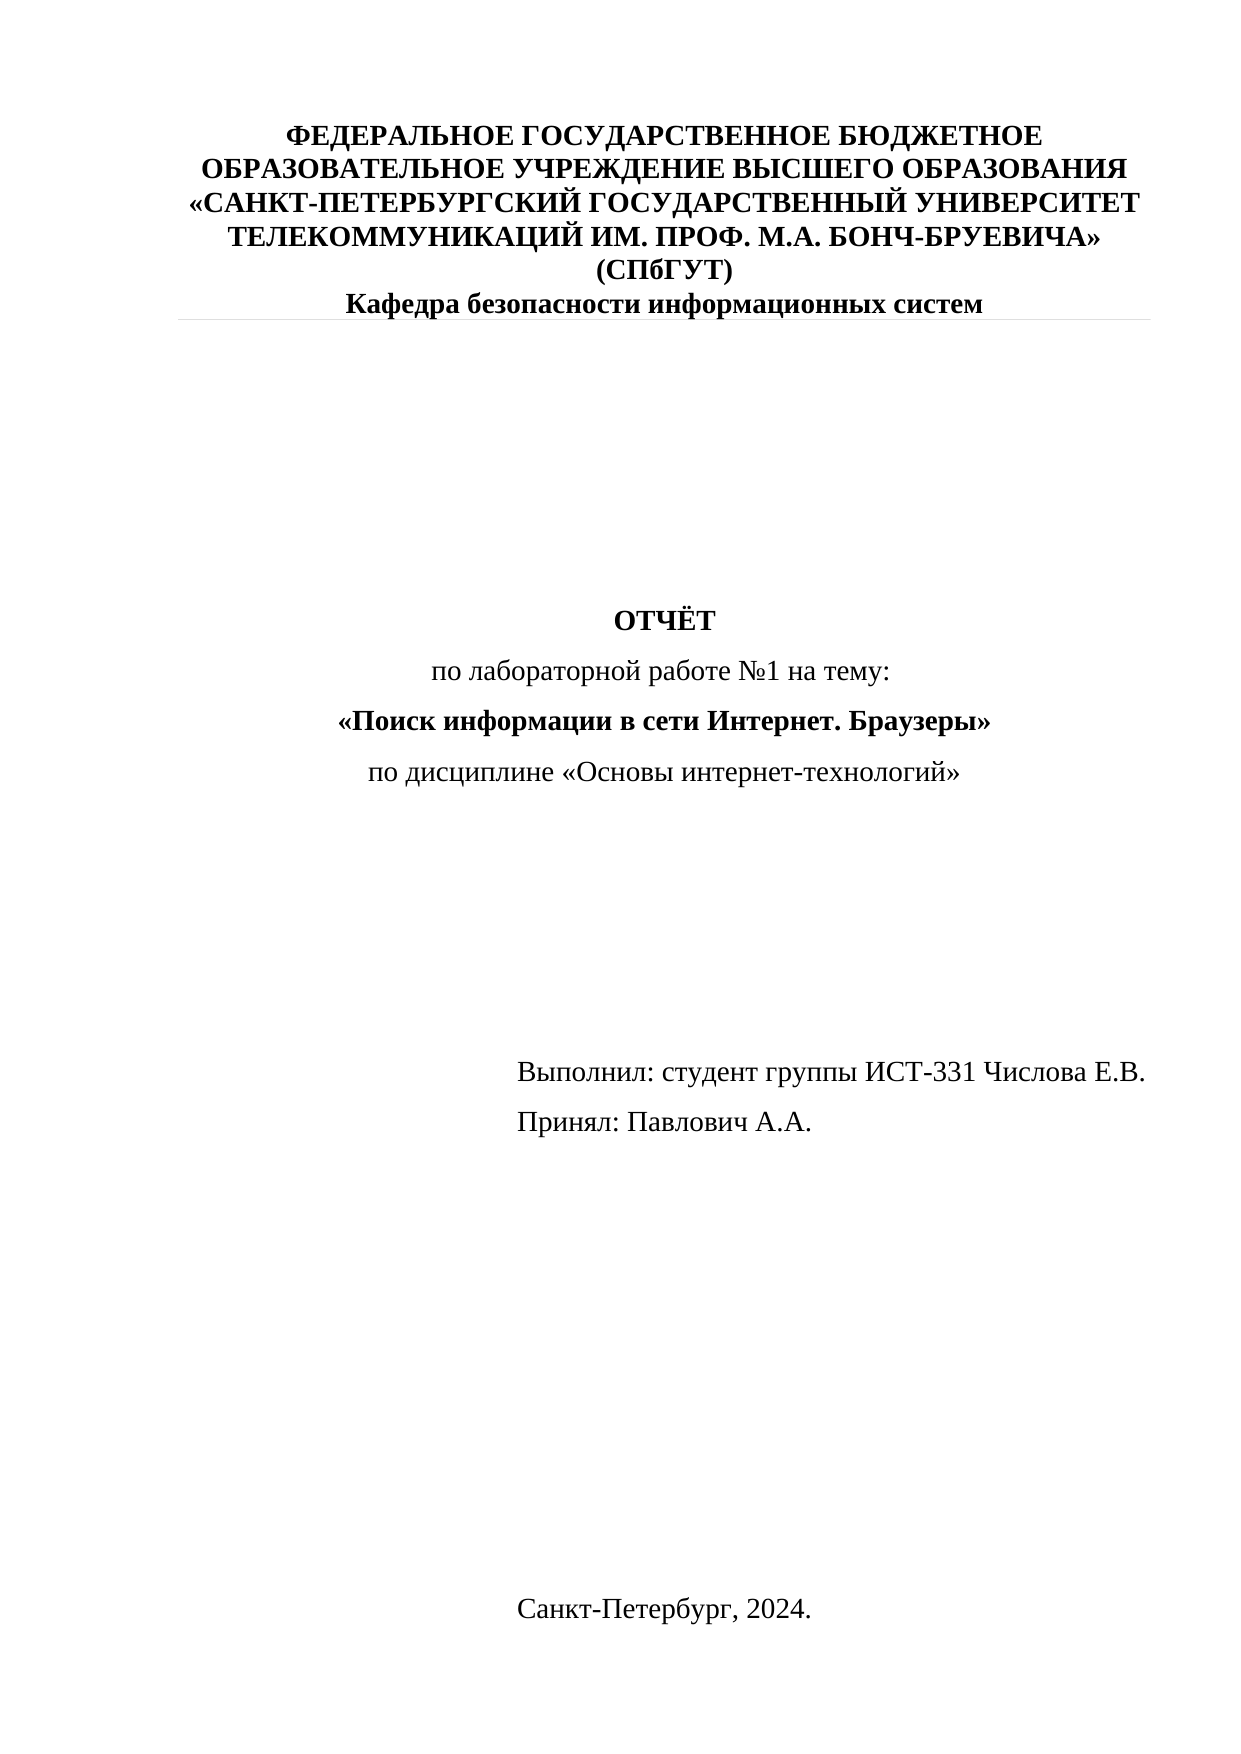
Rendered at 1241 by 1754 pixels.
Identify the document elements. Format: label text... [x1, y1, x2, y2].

text ОТЧЁТ [177, 603, 1152, 636]
text Принял: Павлович А.А. [517, 1104, 1152, 1138]
text по дисциплине «Основы интернет-технологий» [177, 754, 1152, 787]
text по лабораторной работе №1 на тему: «Поиск информации в сети Интернет. Браузеры» [177, 653, 1152, 737]
text ФЕДЕРАЛЬНОЕ ГОСУДАРСТВЕННОЕ БЮДЖЕТНОЕ ОБРАЗОВАТЕЛЬНОЕ УЧРЕЖДЕНИЕ ВЫСШЕГО ОБРАЗОВАНИЯ [177, 118, 1152, 185]
text «САНКТ-ПЕТЕРБУРГСКИЙ ГОСУДАРСТВЕННЫЙ УНИВЕРСИТЕТ ТЕЛЕКОММУНИКАЦИЙ ИМ. ПРОФ. М.А. БОНЧ-БРУЕВИЧА» [177, 185, 1152, 252]
text Санкт-Петербург, 2024. [177, 1591, 1152, 1624]
text Кафедра безопасности информационных систем [177, 286, 1152, 319]
text Выполнил: студент группы ИСТ-331 Числова Е.В. [517, 1054, 1152, 1088]
text (СПбГУТ) [177, 252, 1152, 286]
